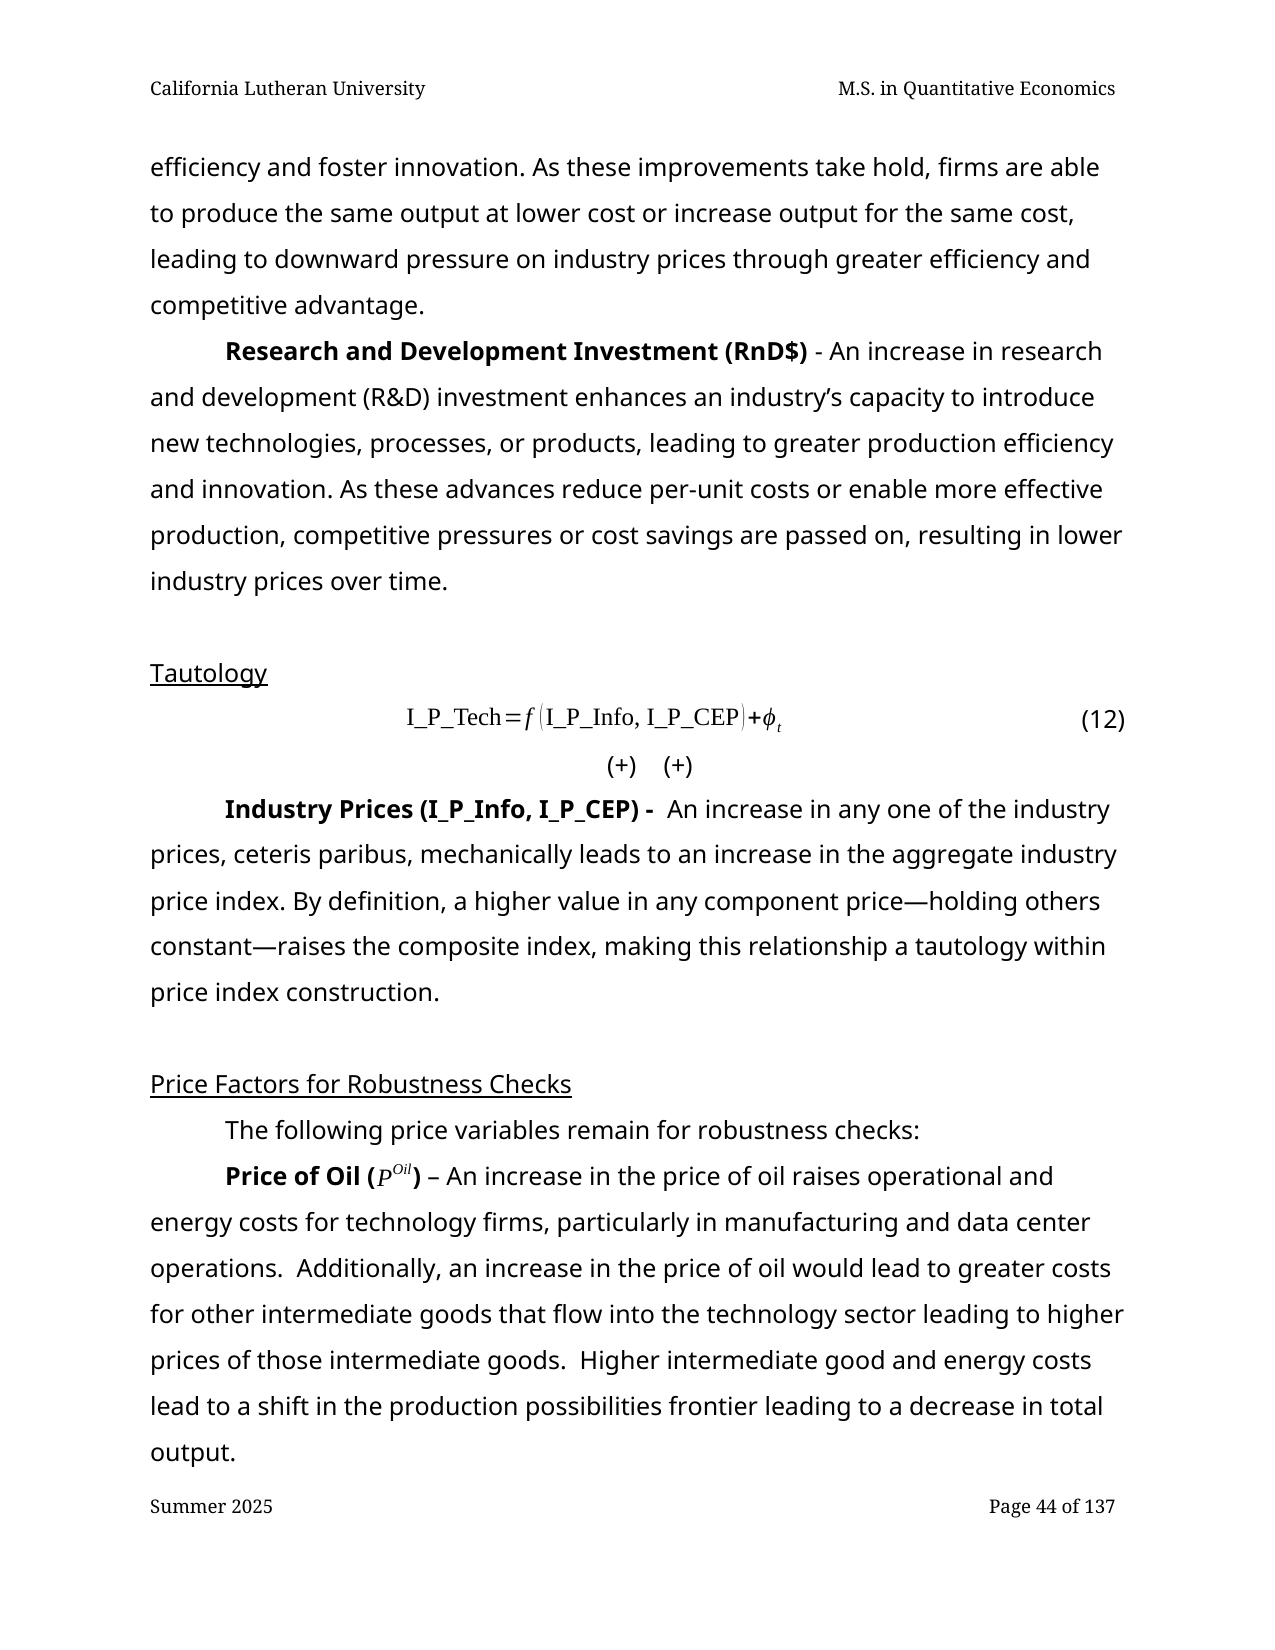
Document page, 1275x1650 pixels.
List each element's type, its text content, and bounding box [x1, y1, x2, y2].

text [150, 150, 1125, 322]
text Research and Development Investment (RnD$) - An increase in research and development (R&D) investment enhances an industry’s capacity to introduce new technologies, processes, or products, leading to greater production efficiency and innovation. As these advances reduce per-unit costs or enable more effective production, competitive pressures or cost savings are passed on, resulting in lower industry prices over time. [150, 334, 1125, 597]
text Price Factors for Robustness Checks [150, 1067, 1125, 1101]
text Price of Oil () – An increase in the price of oil raises operational and energy costs for technology firms, particularly in manufacturing and data center operations. Additionally, an increase in the price of oil would lead to greater costs for other intermediate goods that flow into the technology sector leading to higher prices of those intermediate goods. Higher intermediate good and energy costs lead to a shift in the production possibilities frontier leading to a decrease in total output. [150, 1159, 1125, 1468]
text Tautology [150, 655, 1125, 689]
table_header (+) [647, 748, 704, 791]
text The following price variables remain for robustness checks: [150, 1113, 1125, 1147]
table_header (+) [573, 748, 647, 791]
text Industry Prices (I_P_Info, I_P_CEP) - An increase in any one of the industry prices, ceteris paribus, mechanically leads to an increase in the aggregate industry price index. By definition, a higher value in any component price—holding others constant—raises the composite index, making this relationship a tautology within price index construction. [150, 791, 1125, 1009]
text (12) [150, 701, 1125, 736]
